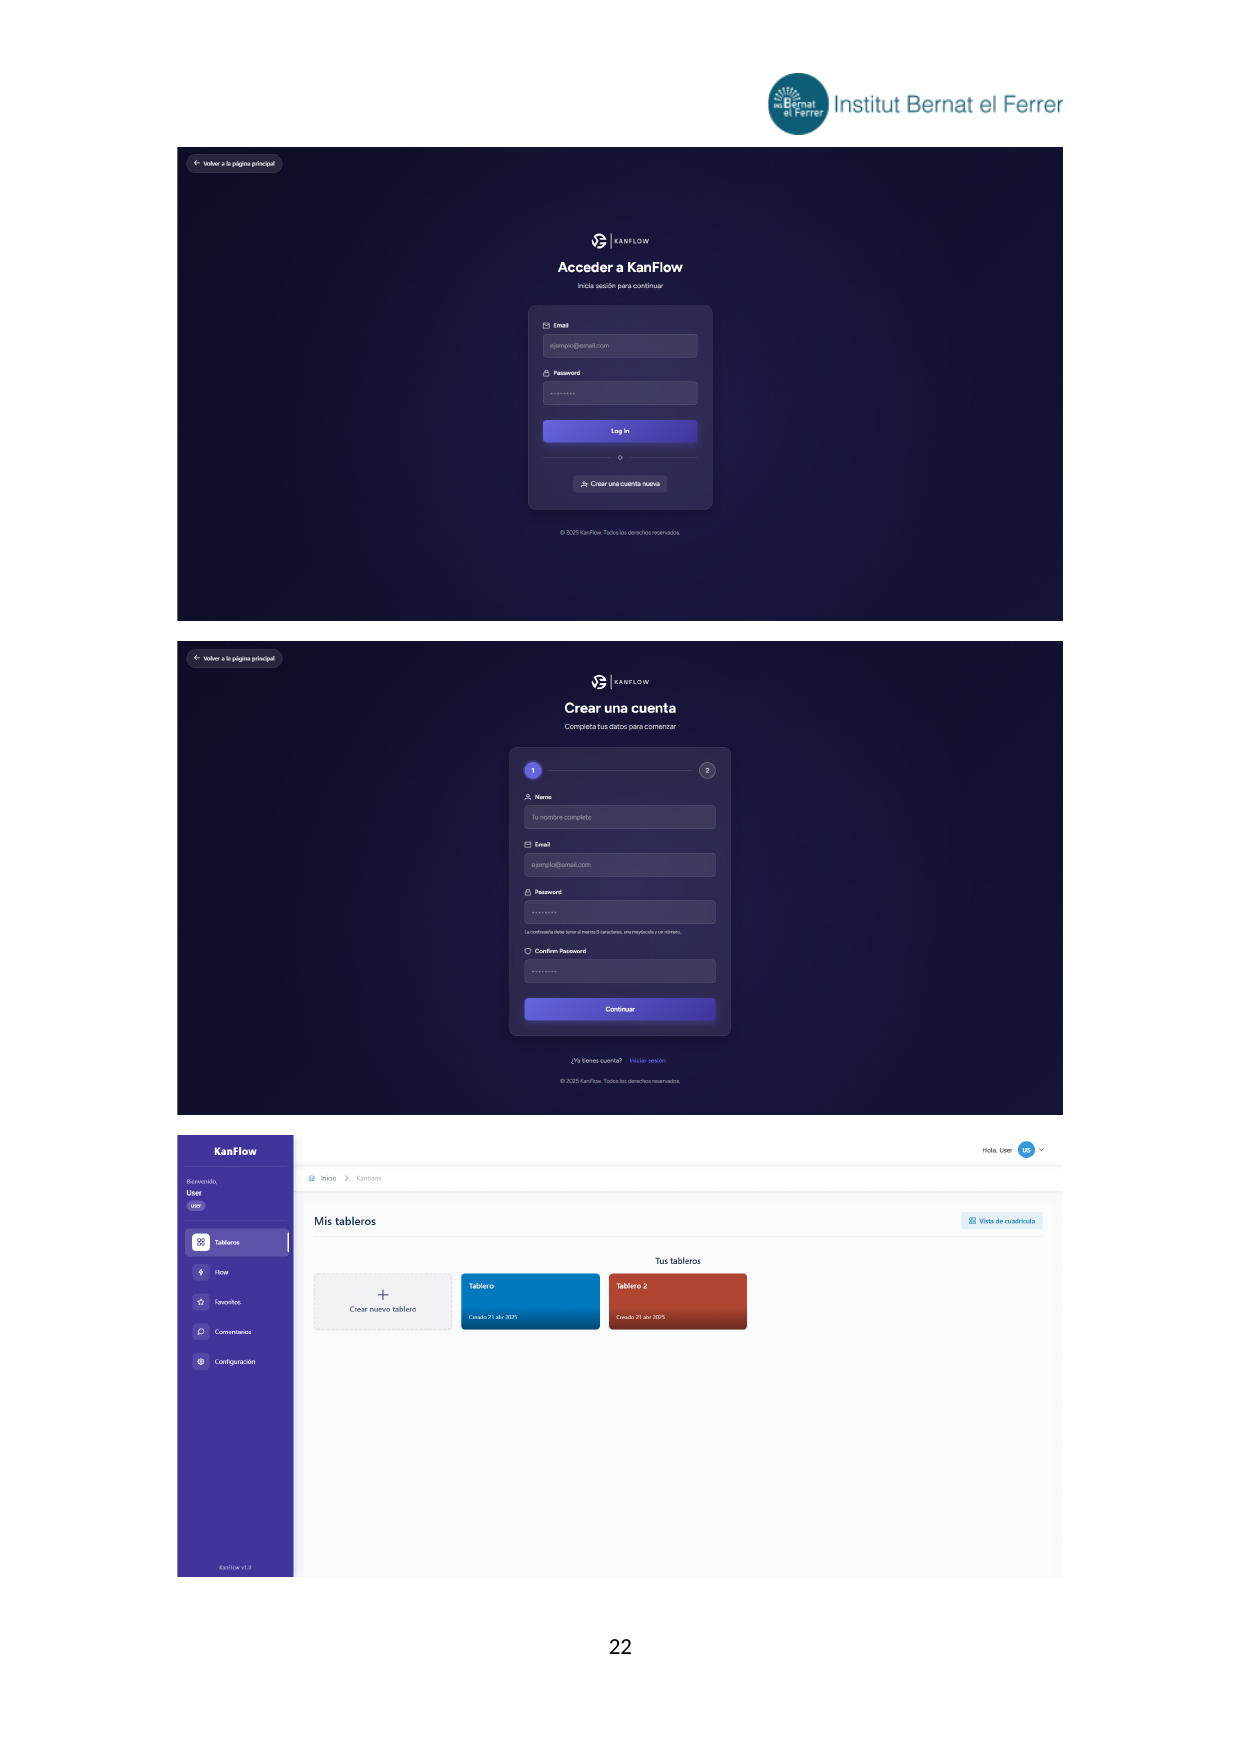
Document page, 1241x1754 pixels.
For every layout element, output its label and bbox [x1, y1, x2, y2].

picture [177, 147, 1063, 621]
picture [177, 641, 1063, 1115]
picture [177, 1135, 1063, 1577]
picture [768, 73, 1064, 135]
